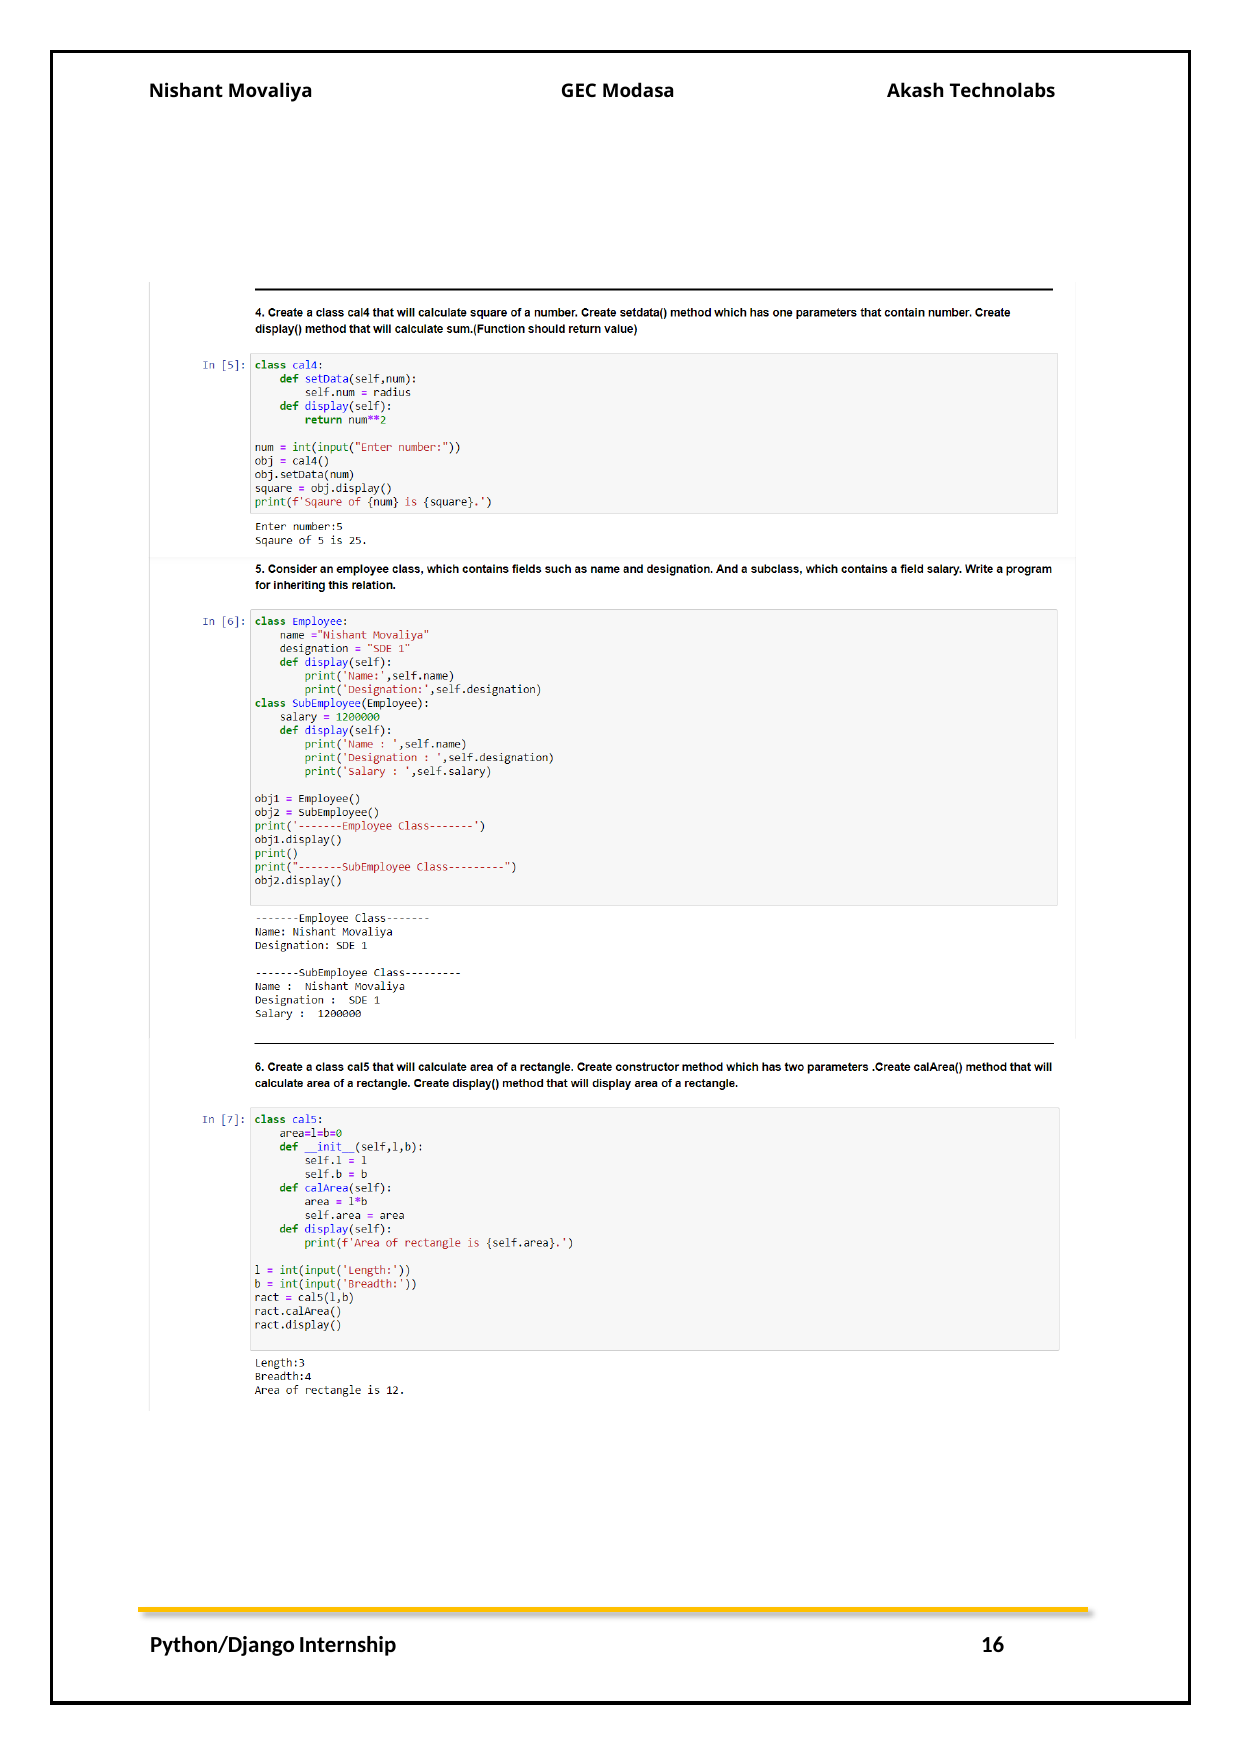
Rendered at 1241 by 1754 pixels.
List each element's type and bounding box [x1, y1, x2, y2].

picture [148, 282, 1076, 1411]
picture [133, 1602, 1102, 1625]
